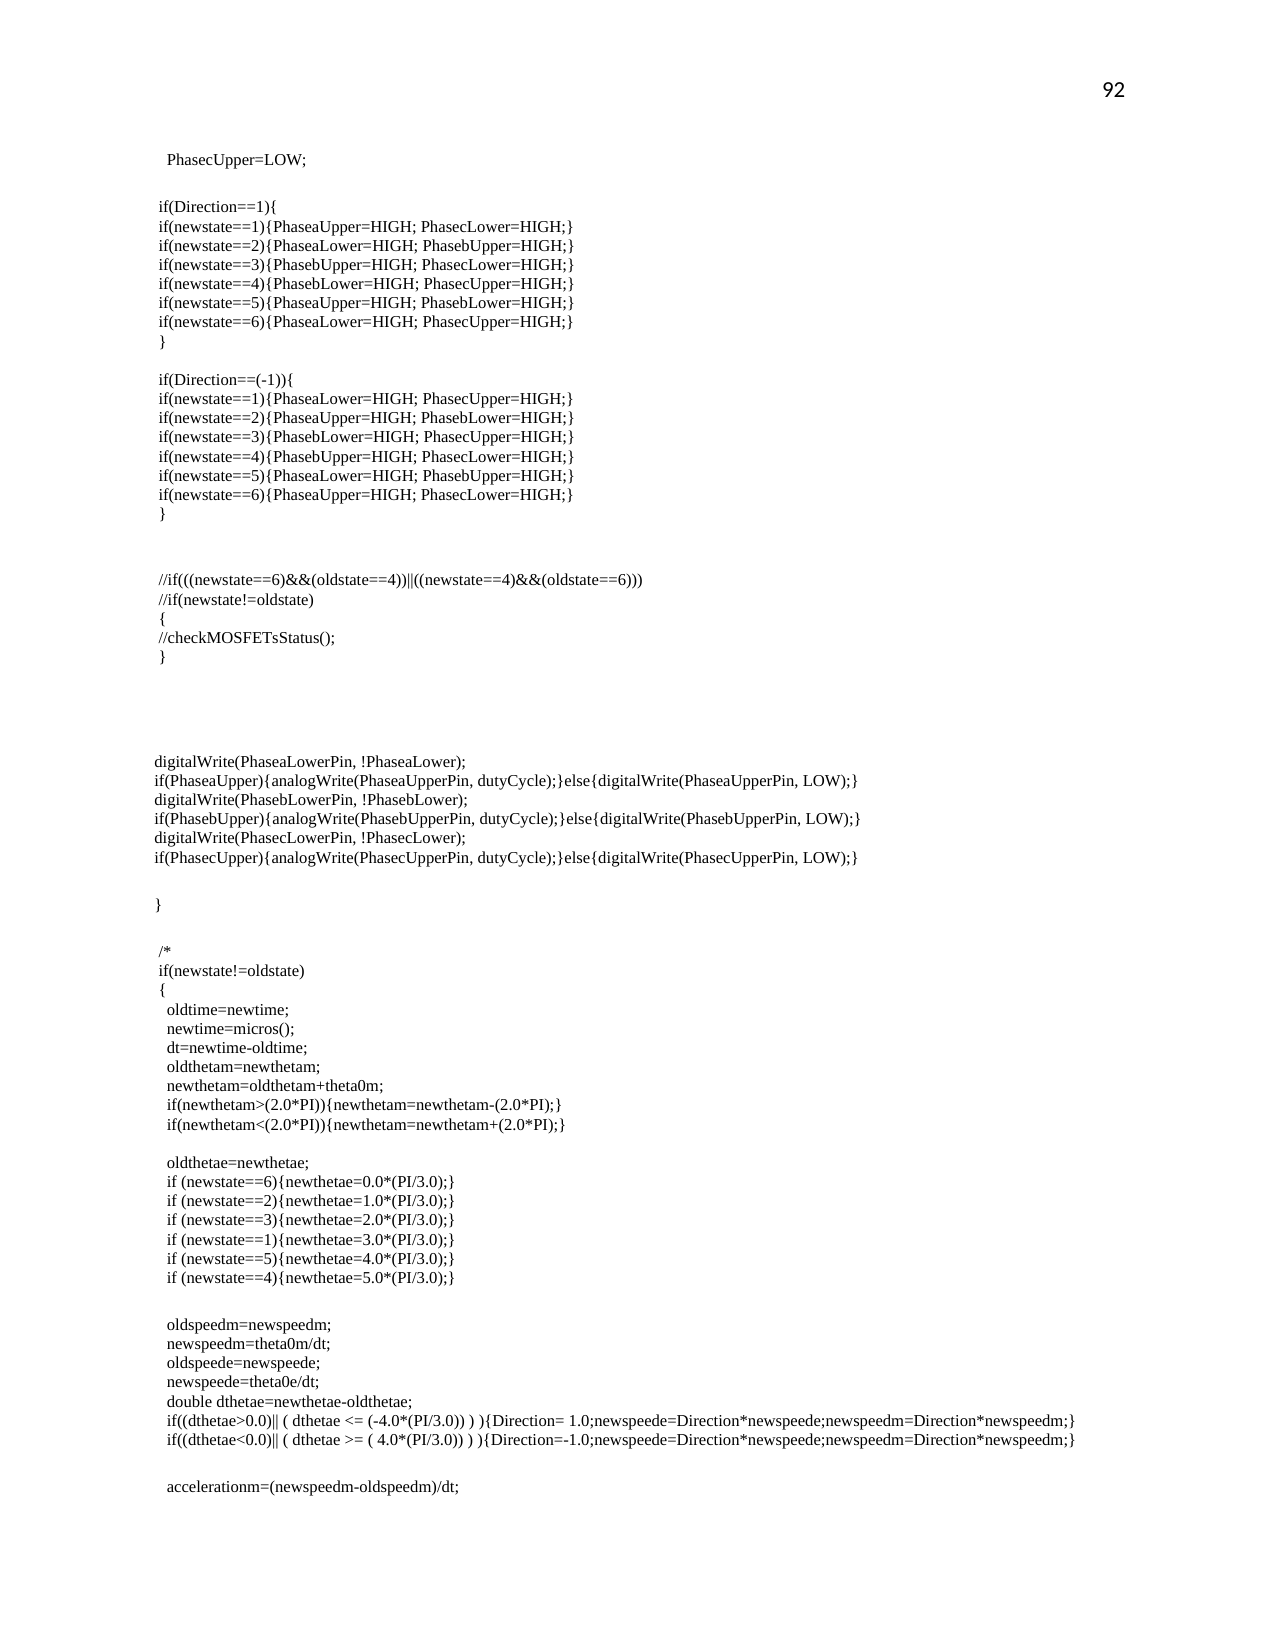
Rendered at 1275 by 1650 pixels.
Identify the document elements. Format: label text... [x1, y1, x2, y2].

text if((dthetae>0.0)|| ( dthetae <= (-4.0*(PI/3.0)) ) ){Direction= 1.0;newspeede=Direction*newspeede;newspeedm=Direction*newspeedm;} [150, 1411, 1125, 1430]
text //if(newstate!=oldstate) [150, 589, 1125, 608]
text if(newstate==4){PhasebUpper=HIGH; PhasecLower=HIGH;} [150, 446, 1125, 466]
text //if(((newstate==6)&&(oldstate==4))||((newstate==4)&&(oldstate==6))) [150, 570, 1125, 589]
text } [150, 894, 1125, 914]
text if(PhasecUpper){analogWrite(PhasecUpperPin, dutyCycle);}else{digitalWrite(PhasecUpperPin, LOW);} [150, 847, 1125, 867]
text if((dthetae<0.0)|| ( dthetae >= ( 4.0*(PI/3.0)) ) ){Direction=-1.0;newspeede=Direction*newspeede;newspeedm=Direction*newspeedm;} [150, 1430, 1125, 1449]
text { [150, 980, 1125, 999]
text newspeedm=theta0m/dt; [150, 1334, 1125, 1353]
text oldspeede=newspeede; [150, 1353, 1125, 1372]
text oldspeedm=newspeedm; [150, 1315, 1125, 1334]
text newthetam=oldthetam+theta0m; [150, 1076, 1125, 1095]
text accelerationm=(newspeedm-oldspeedm)/dt; [150, 1477, 1125, 1496]
text /* [150, 942, 1125, 961]
text if (newstate==5){newthetae=4.0*(PI/3.0);} [150, 1248, 1125, 1268]
text dt=newtime-oldtime; [150, 1038, 1125, 1057]
text digitalWrite(PhasebLowerPin, !PhasebLower); [150, 790, 1125, 809]
text if (newstate==4){newthetae=5.0*(PI/3.0);} [150, 1268, 1125, 1287]
text if (newstate==1){newthetae=3.0*(PI/3.0);} [150, 1229, 1125, 1248]
text if(PhasebUpper){analogWrite(PhasebUpperPin, dutyCycle);}else{digitalWrite(PhasebUpperPin, LOW);} [150, 809, 1125, 828]
text if(newstate==6){PhaseaLower=HIGH; PhasecUpper=HIGH;} [150, 312, 1125, 331]
text if(PhaseaUpper){analogWrite(PhaseaUpperPin, dutyCycle);}else{digitalWrite(PhaseaUpperPin, LOW);} [150, 771, 1125, 790]
text if (newstate==3){newthetae=2.0*(PI/3.0);} [150, 1210, 1125, 1229]
text if(newstate==4){PhasebLower=HIGH; PhasecUpper=HIGH;} [150, 274, 1125, 293]
text oldthetam=newthetam; [150, 1057, 1125, 1076]
text } [150, 331, 1125, 351]
text digitalWrite(PhaseaLowerPin, !PhaseaLower); [150, 752, 1125, 771]
text if(newstate==2){PhaseaLower=HIGH; PhasebUpper=HIGH;} [150, 236, 1125, 255]
text if(newstate==5){PhaseaUpper=HIGH; PhasebLower=HIGH;} [150, 293, 1125, 312]
text } [150, 504, 1125, 523]
text { [150, 608, 1125, 628]
text PhasecUpper=LOW; [150, 150, 1125, 169]
text //checkMOSFETsStatus(); [150, 628, 1125, 647]
text if(Direction==1){ [150, 197, 1125, 216]
text if(newstate==3){PhasebUpper=HIGH; PhasecLower=HIGH;} [150, 255, 1125, 274]
text if(newstate==1){PhaseaUpper=HIGH; PhasecLower=HIGH;} [150, 216, 1125, 236]
text double dthetae=newthetae-oldthetae; [150, 1391, 1125, 1411]
text } [150, 647, 1125, 666]
text if(newstate==1){PhaseaLower=HIGH; PhasecUpper=HIGH;} [150, 389, 1125, 408]
text if(newthetam<(2.0*PI)){newthetam=newthetam+(2.0*PI);} [150, 1114, 1125, 1133]
text if(Direction==(-1)){ [150, 370, 1125, 389]
text newspeede=theta0e/dt; [150, 1372, 1125, 1391]
text if(newstate==2){PhaseaUpper=HIGH; PhasebLower=HIGH;} [150, 408, 1125, 427]
text if(newstate==3){PhasebLower=HIGH; PhasecUpper=HIGH;} [150, 427, 1125, 446]
text if(newstate==5){PhaseaLower=HIGH; PhasebUpper=HIGH;} [150, 466, 1125, 485]
text digitalWrite(PhasecLowerPin, !PhasecLower); [150, 828, 1125, 847]
text if(newthetam>(2.0*PI)){newthetam=newthetam-(2.0*PI);} [150, 1095, 1125, 1114]
text if (newstate==6){newthetae=0.0*(PI/3.0);} [150, 1172, 1125, 1191]
text oldtime=newtime; [150, 999, 1125, 1018]
text if(newstate!=oldstate) [150, 961, 1125, 980]
text oldthetae=newthetae; [150, 1153, 1125, 1172]
text newtime=micros(); [150, 1018, 1125, 1038]
text if (newstate==2){newthetae=1.0*(PI/3.0);} [150, 1191, 1125, 1210]
text if(newstate==6){PhaseaUpper=HIGH; PhasecLower=HIGH;} [150, 485, 1125, 504]
